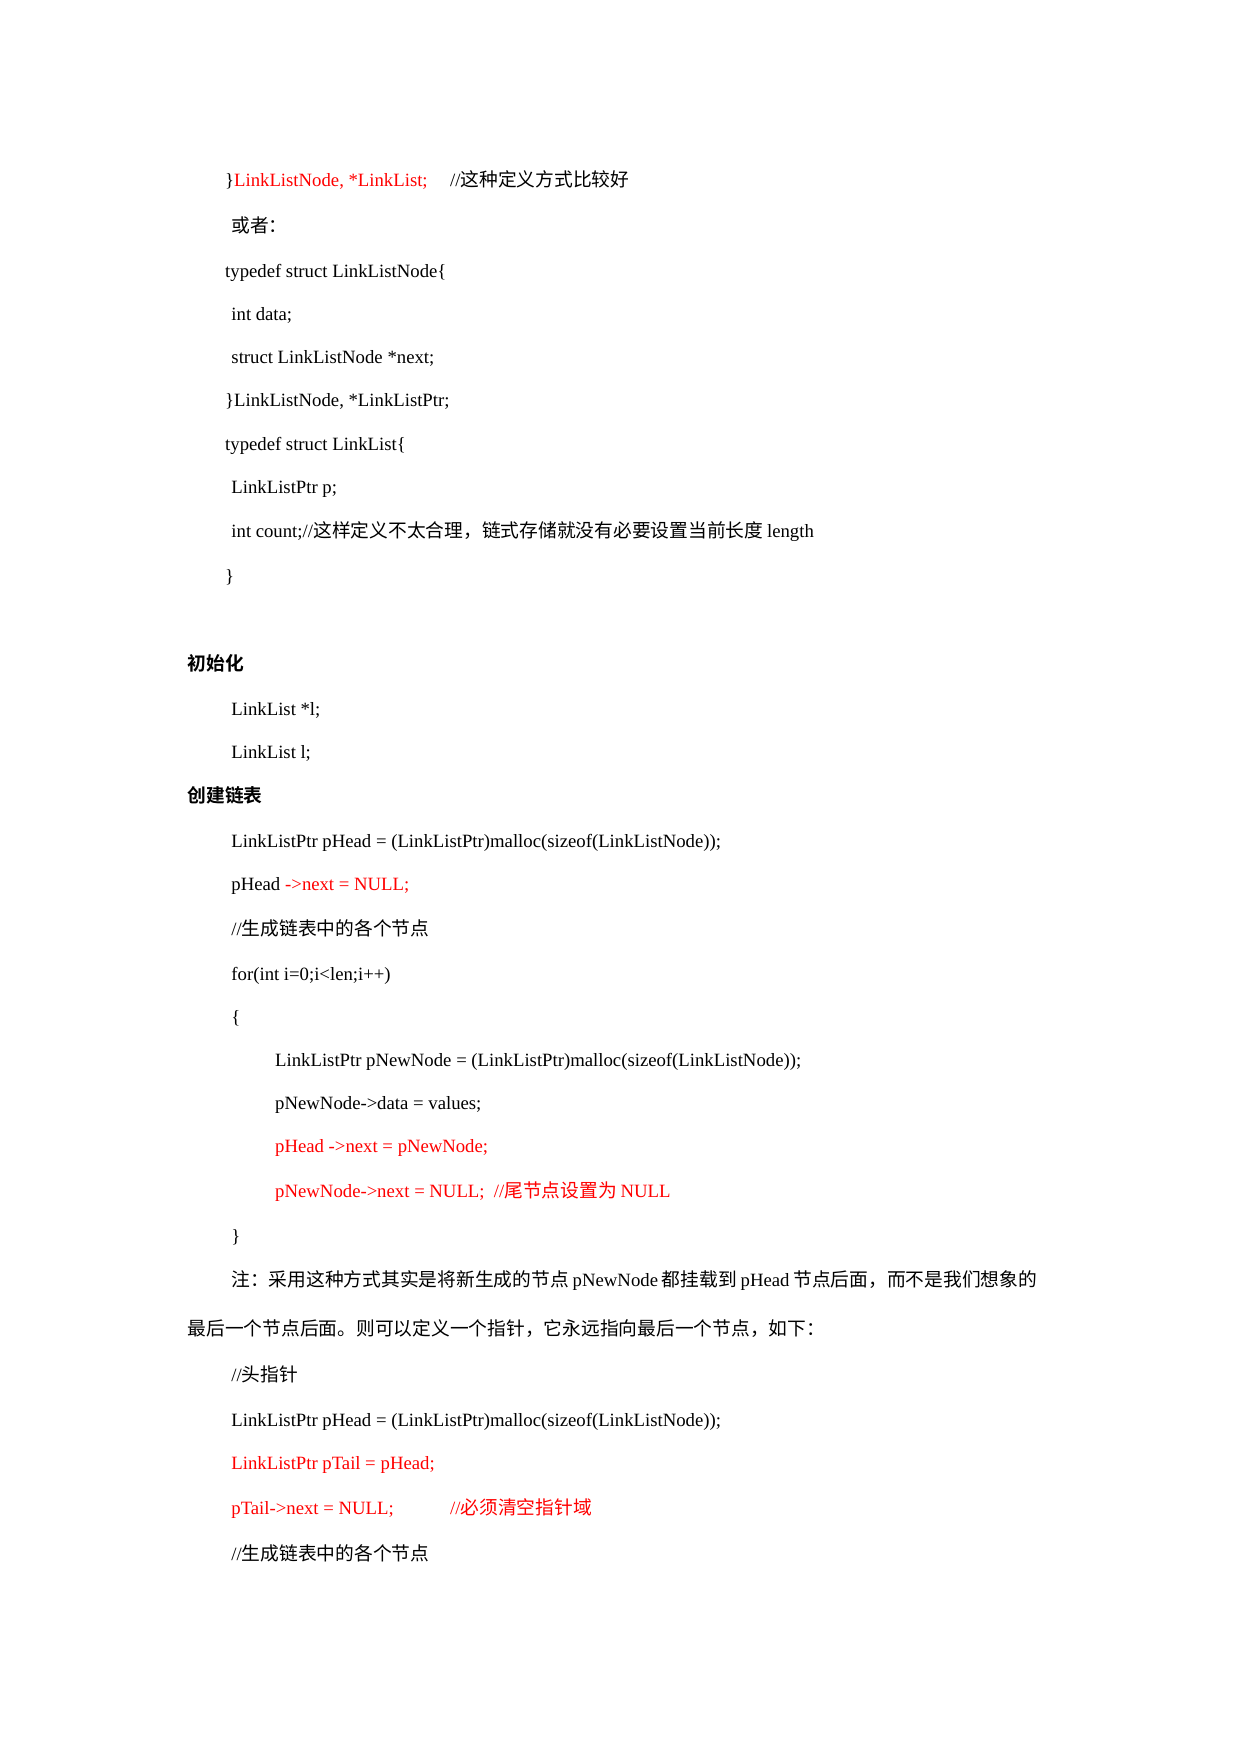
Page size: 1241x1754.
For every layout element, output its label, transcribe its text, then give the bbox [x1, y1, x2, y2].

text }LinkListNode, *LinkList; //这种定义方式比较好 [225, 162, 1053, 194]
text typedef struct LinkList{ [225, 427, 1053, 459]
text //生成链表中的各个节点 [187, 1536, 1053, 1568]
text //生成链表中的各个节点 [187, 911, 1053, 943]
text LinkListPtr p; [225, 470, 1053, 503]
text } [225, 559, 1053, 592]
text //头指针 [187, 1357, 1053, 1390]
subtitle 创建链表 [187, 778, 1053, 811]
text } [187, 1219, 1053, 1252]
text for(int i=0;i<len;i++) [187, 957, 1053, 989]
text int data; [225, 297, 1053, 330]
text 注：采用这种方式其实是将新生成的节点pNewNode都挂载到pHead节点后面，而不是我们想象的最后一个节点后面。则可以定义一个指针，它永远指向最后一个节点，如下： [187, 1262, 1053, 1344]
text 或者： [187, 208, 1053, 241]
text { [187, 1000, 1053, 1033]
text LinkList l; [187, 735, 1053, 768]
text typedef struct LinkListNode{ [225, 254, 1053, 287]
text int count;//这样定义不太合理，链式存储就没有必要设置当前长度length [225, 513, 1053, 546]
text pNewNode->data = values; [187, 1087, 1053, 1119]
text pTail->next = NULL; //必须清空指针域 [187, 1490, 1053, 1522]
text LinkList *l; [187, 692, 1053, 724]
text pHead ->next = pNewNode; [187, 1130, 1053, 1162]
text struct LinkListNode *next; [225, 341, 1053, 373]
text LinkListPtr pTail = pHead; [187, 1446, 1053, 1479]
text }LinkListNode, *LinkListPtr; [225, 384, 1053, 416]
text LinkListPtr pHead = (LinkListPtr)malloc(sizeof(LinkListNode)); [187, 824, 1053, 857]
subtitle 初始化 [187, 646, 1053, 678]
text pHead ->next = NULL; [187, 868, 1053, 900]
text pNewNode->next = NULL; //尾节点设置为NULL [187, 1173, 1053, 1206]
text LinkListPtr pHead = (LinkListPtr)malloc(sizeof(LinkListNode)); [187, 1403, 1053, 1436]
text LinkListPtr pNewNode = (LinkListPtr)malloc(sizeof(LinkListNode)); [187, 1043, 1053, 1076]
